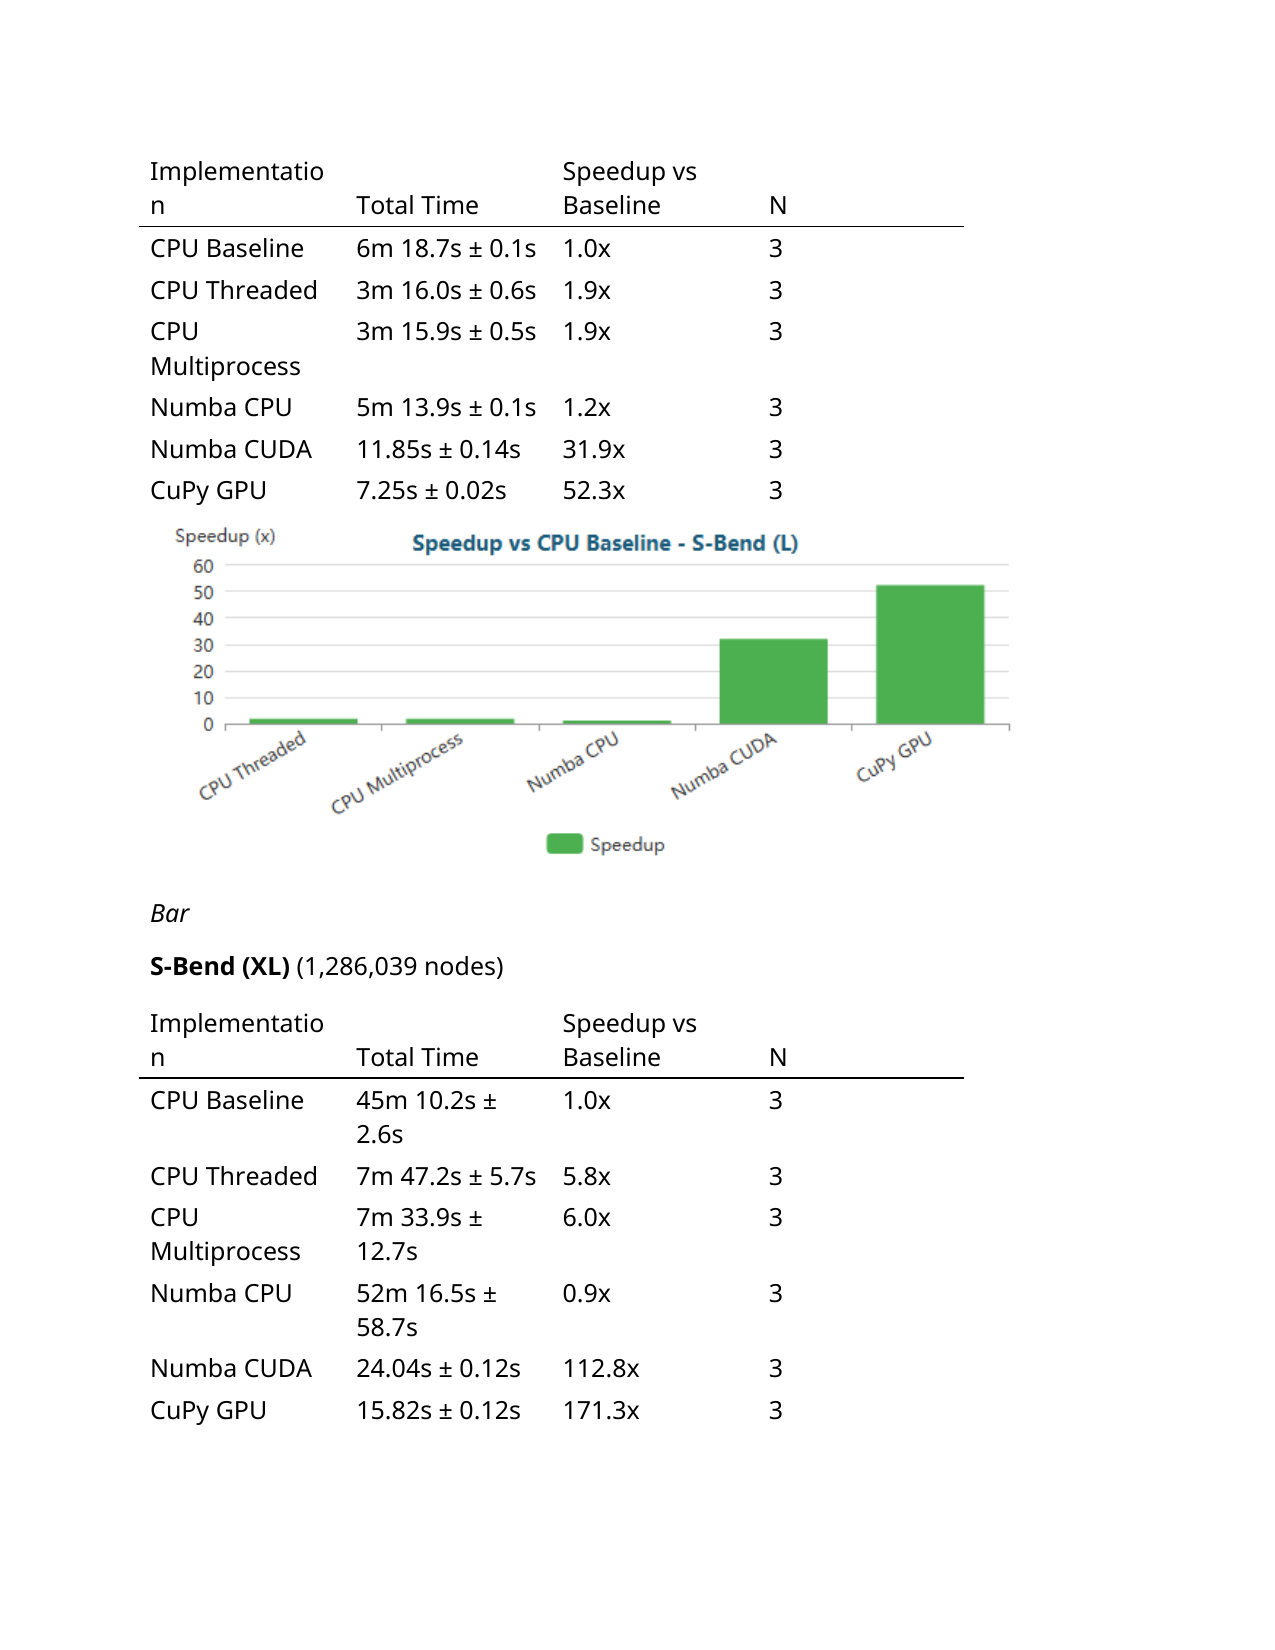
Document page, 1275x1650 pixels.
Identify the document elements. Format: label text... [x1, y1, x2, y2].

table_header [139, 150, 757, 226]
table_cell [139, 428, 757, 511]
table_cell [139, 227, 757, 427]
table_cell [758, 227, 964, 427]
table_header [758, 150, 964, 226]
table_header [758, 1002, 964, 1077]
text Bar [150, 896, 1125, 930]
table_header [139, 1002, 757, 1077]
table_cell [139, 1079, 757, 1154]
text S-Bend (XL) (1,286,039 nodes) [150, 949, 1125, 983]
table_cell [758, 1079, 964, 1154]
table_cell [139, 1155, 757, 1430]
picture [168, 510, 1044, 876]
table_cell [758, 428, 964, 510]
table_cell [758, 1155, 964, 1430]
